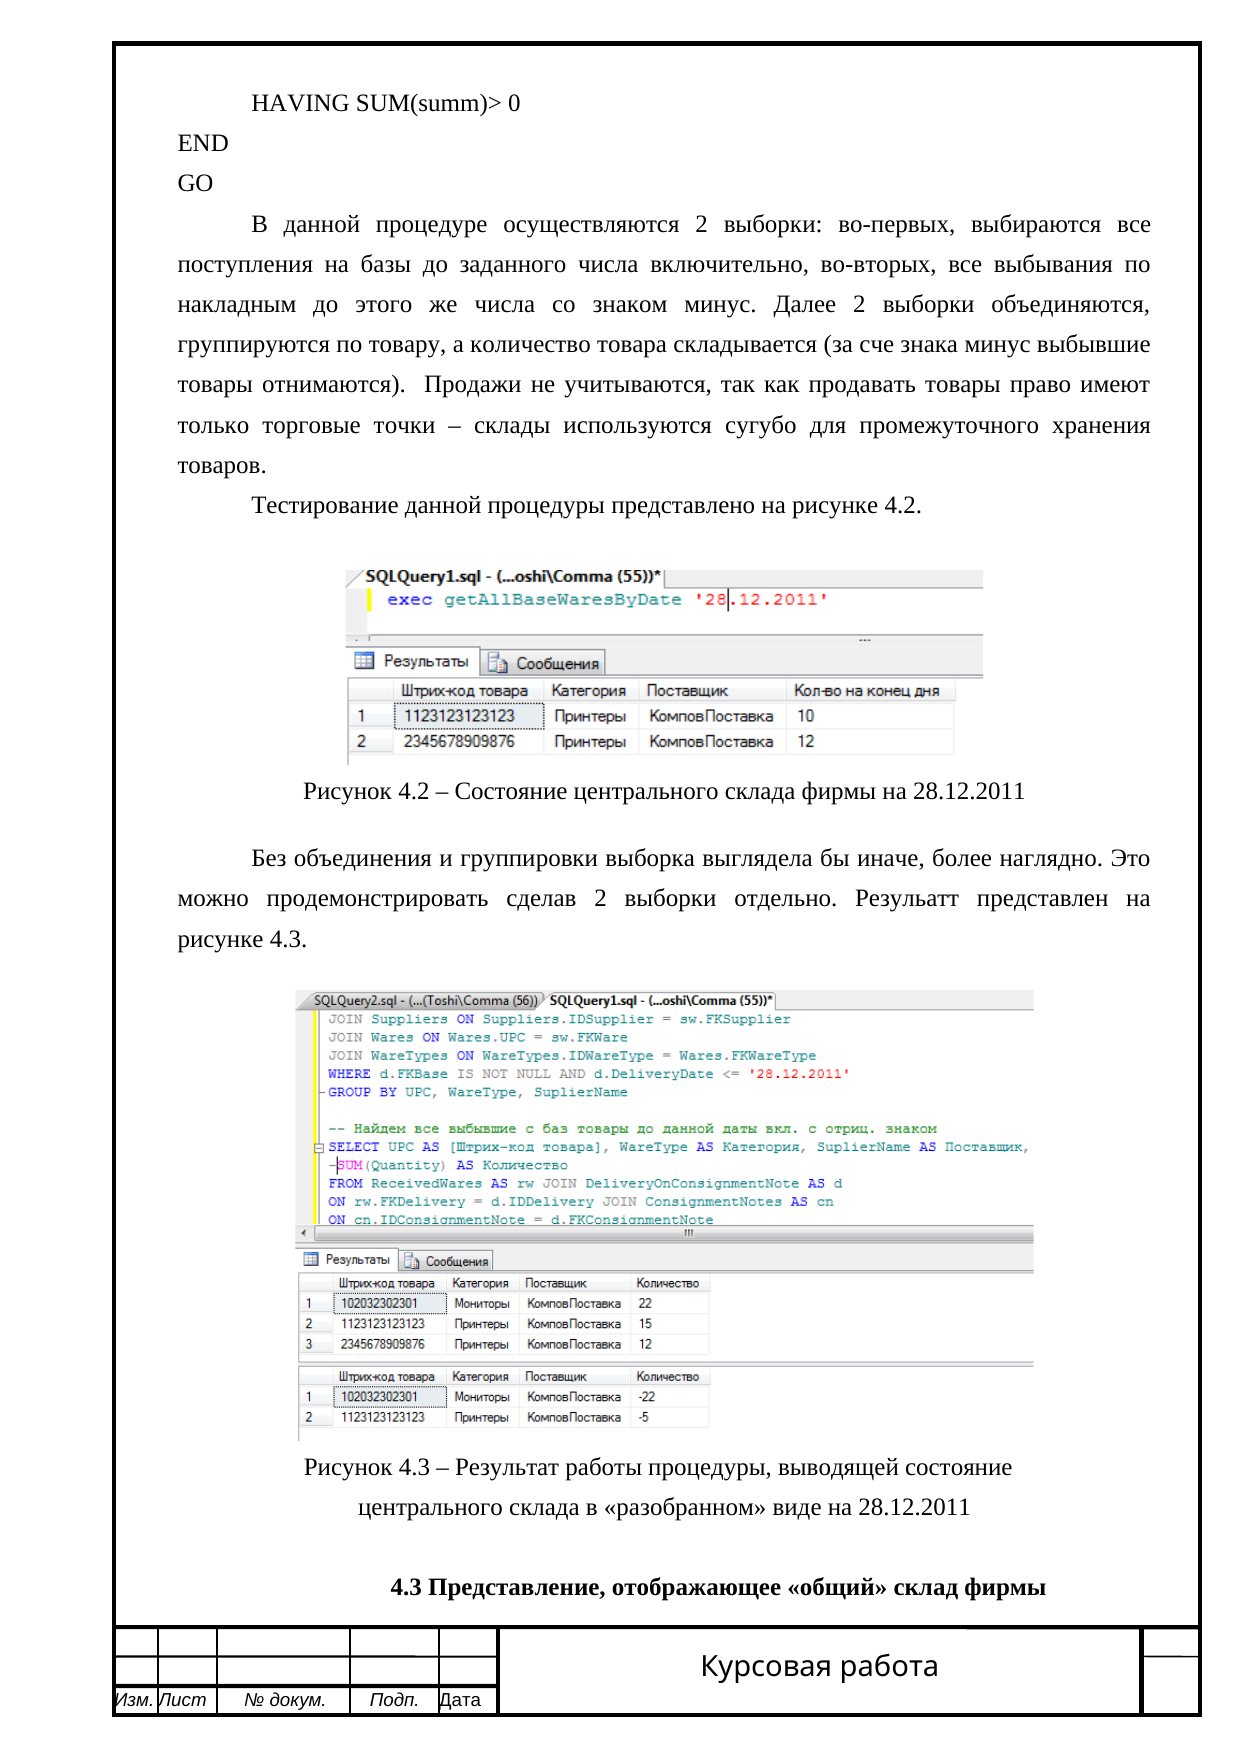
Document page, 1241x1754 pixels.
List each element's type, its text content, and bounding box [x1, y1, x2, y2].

picture [345, 570, 984, 765]
text END [177, 128, 1152, 157]
text В данной процедуре осуществляются 2 выборки: во-первых, выбираются все поступления на базы до заданного числа включительно, во-вторых, все выбывания по накладным до этого же числа со знаком минус. Далее 2 выборки объединяются, группируются по товару, а количество товара складывается (за сче знака минус выбывшие товары отнимаются). Продажи не учитываются, так как продавать товары право имеют только торговые точки – склады используются сугубо для промежуточного хранения товаров. [177, 209, 1152, 479]
text Тестирование данной процедуры представлено на рисунке 4.2. [177, 490, 1152, 519]
text Рисунок 4.2 – Состояние центрального склада фирмы на 28.12.2011 [177, 776, 1152, 805]
text Без объединения и группировки выборка выглядела бы иначе, более наглядно. Это можно продемонстрировать сделав 2 выборки отдельно. Резульатт представлен на рисунке 4.3. [177, 843, 1152, 952]
text HAVING SUM(summ)> 0 [177, 88, 1152, 117]
picture [295, 990, 1034, 1441]
list Представление, отображающее «общий» склад фирмы [286, 1572, 1152, 1601]
text GO [177, 168, 1152, 197]
text Рисунок 4.3 – Результат работы процедуры, выводящей состояние центрального склада в «разобранном» виде на 28.12.2011 [177, 1452, 1152, 1521]
